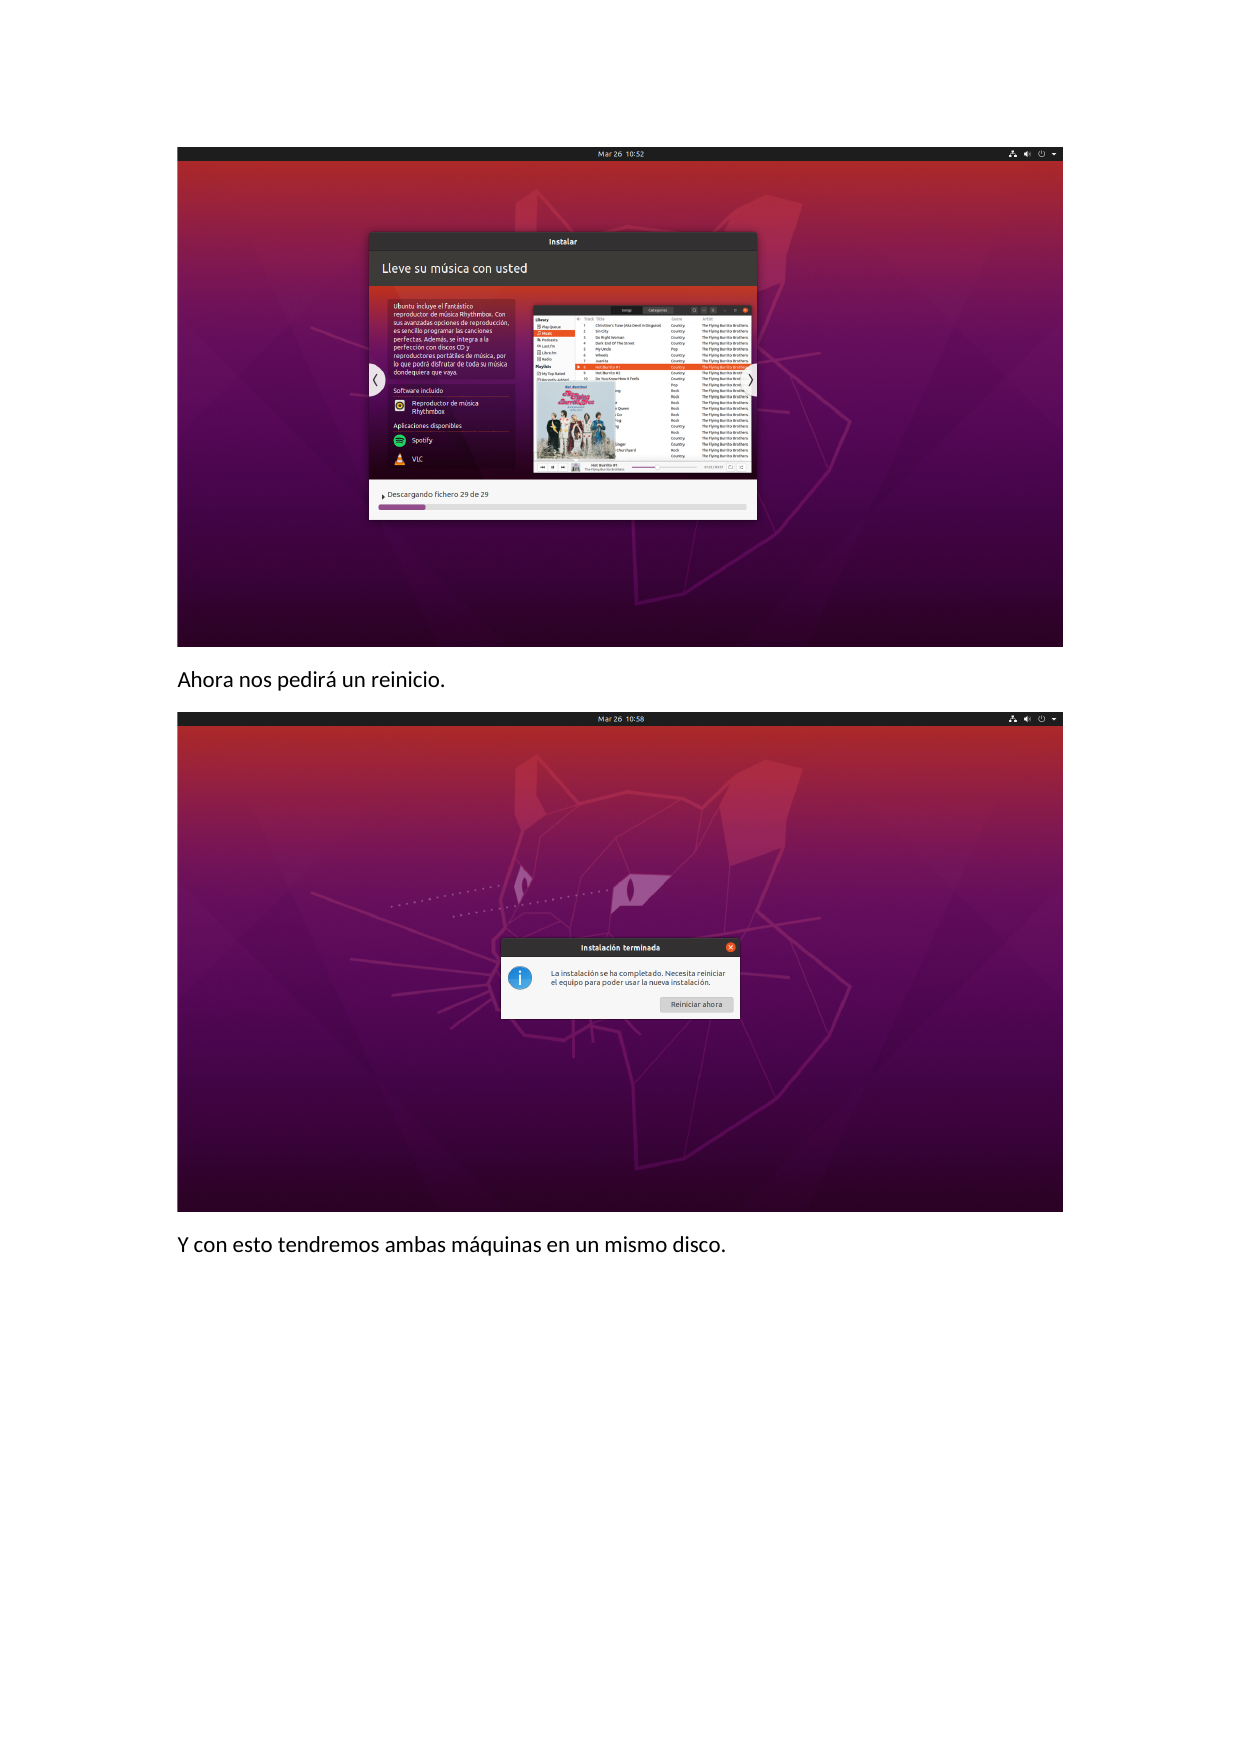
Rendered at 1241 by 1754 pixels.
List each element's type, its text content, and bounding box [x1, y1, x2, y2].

picture [177, 712, 1063, 1212]
picture [177, 147, 1063, 647]
text Ahora nos pedirá un reinicio. [177, 666, 1063, 694]
text Y con esto tendremos ambas máquinas en un mismo disco. [177, 1231, 1063, 1258]
